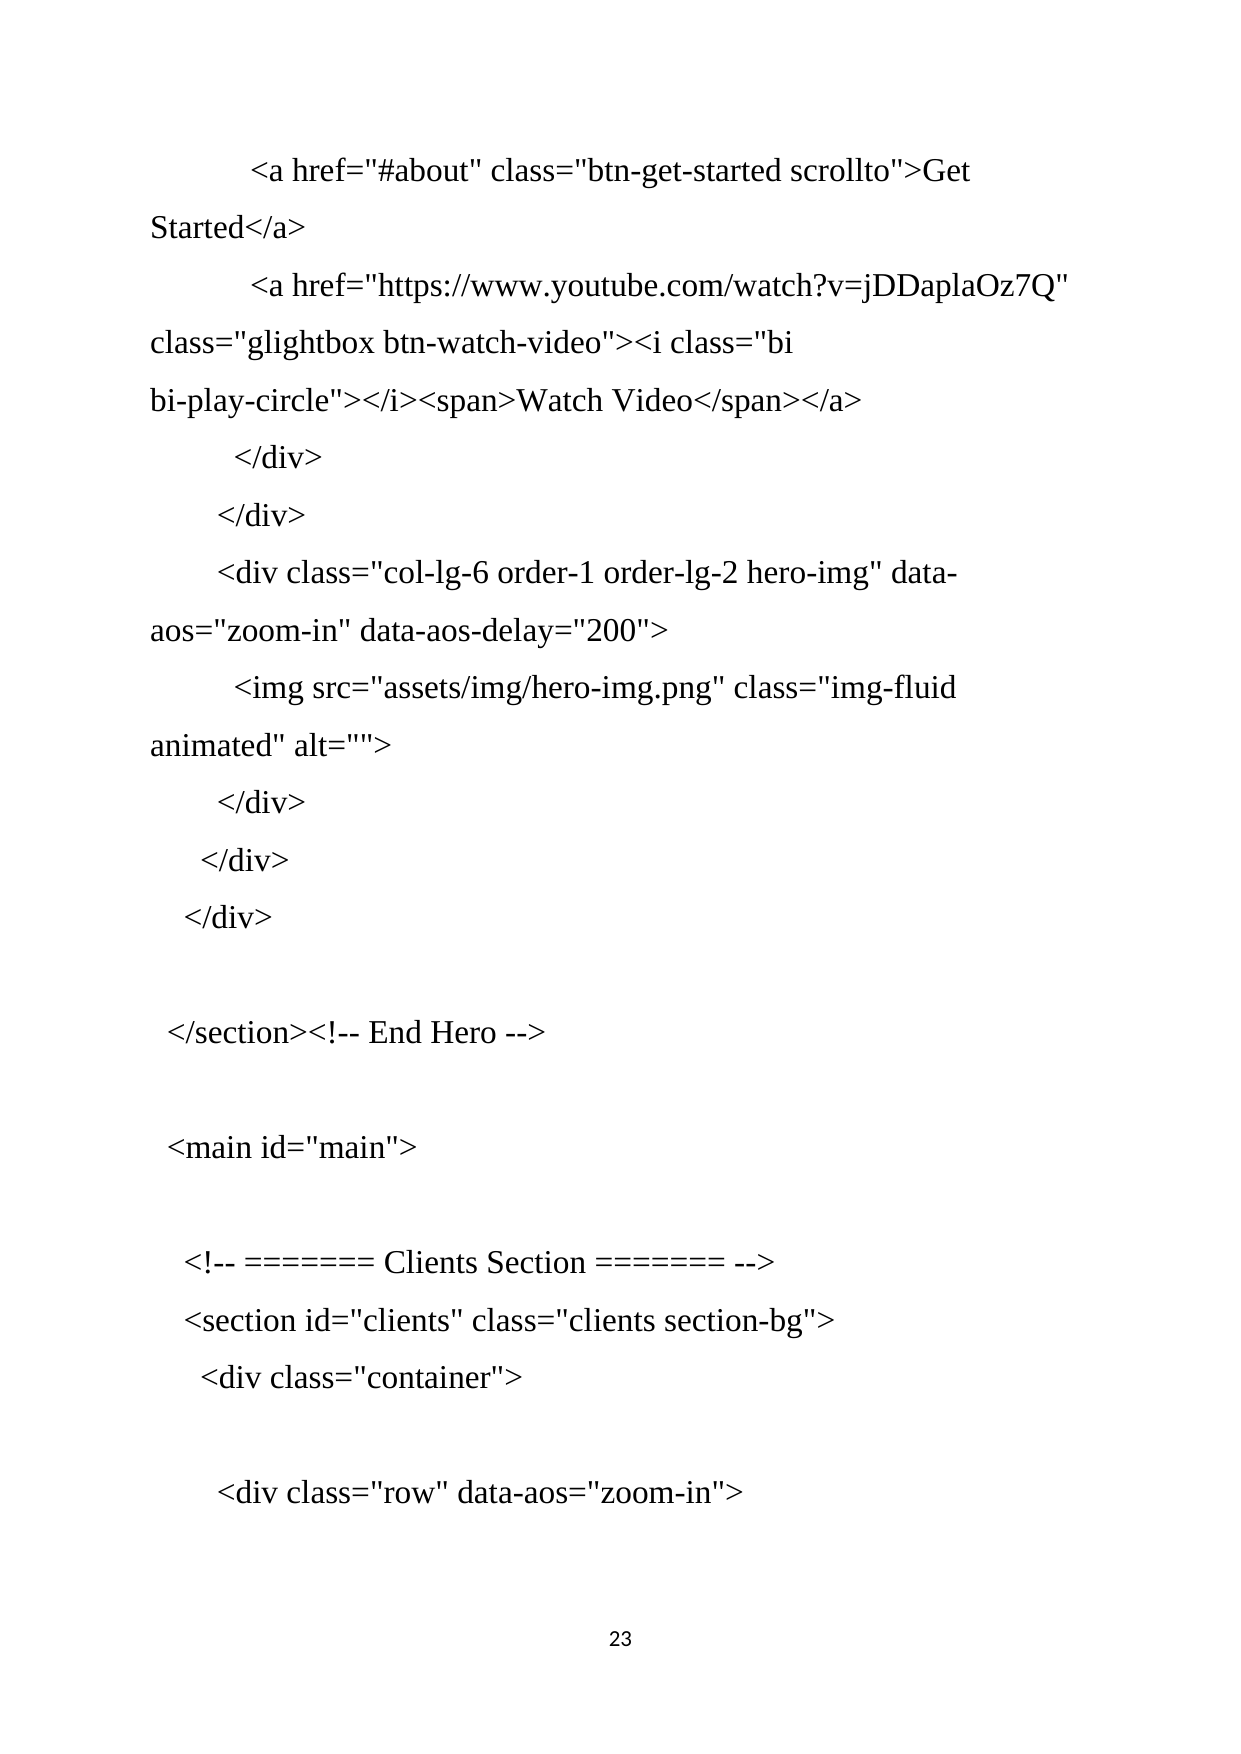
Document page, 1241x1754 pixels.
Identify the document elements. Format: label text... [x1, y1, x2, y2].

text <a href="#about" class="btn-get-started scrollto">Get Started</a> [150, 150, 1090, 246]
text </section><!-- End Hero --> [150, 1012, 1090, 1051]
text </div> [150, 840, 1090, 878]
text </div> [150, 495, 1090, 533]
text <!-- ======= Clients Section ======= --> [150, 1242, 1090, 1281]
text </div> [150, 437, 1090, 476]
text <a href="https://www.youtube.com/watch?v=jDDaplaOz7Q" class="glightbox btn-watch-video"><i class="bi bi-play-circle"></i><span>Watch Video</span></a> [150, 265, 1090, 418]
text <div class="row" data-aos="zoom-in"> [150, 1472, 1090, 1511]
text <div class="col-lg-6 order-1 order-lg-2 hero-img" data-aos="zoom-in" data-aos-delay="200"> [150, 552, 1090, 648]
text <img src="assets/img/hero-img.png" class="img-fluid animated" alt=""> [150, 667, 1090, 763]
text <div class="container"> [150, 1357, 1090, 1396]
text <section id="clients" class="clients section-bg"> [150, 1300, 1090, 1338]
text <main id="main"> [150, 1127, 1090, 1166]
text </div> [150, 782, 1090, 821]
text </div> [150, 897, 1090, 936]
